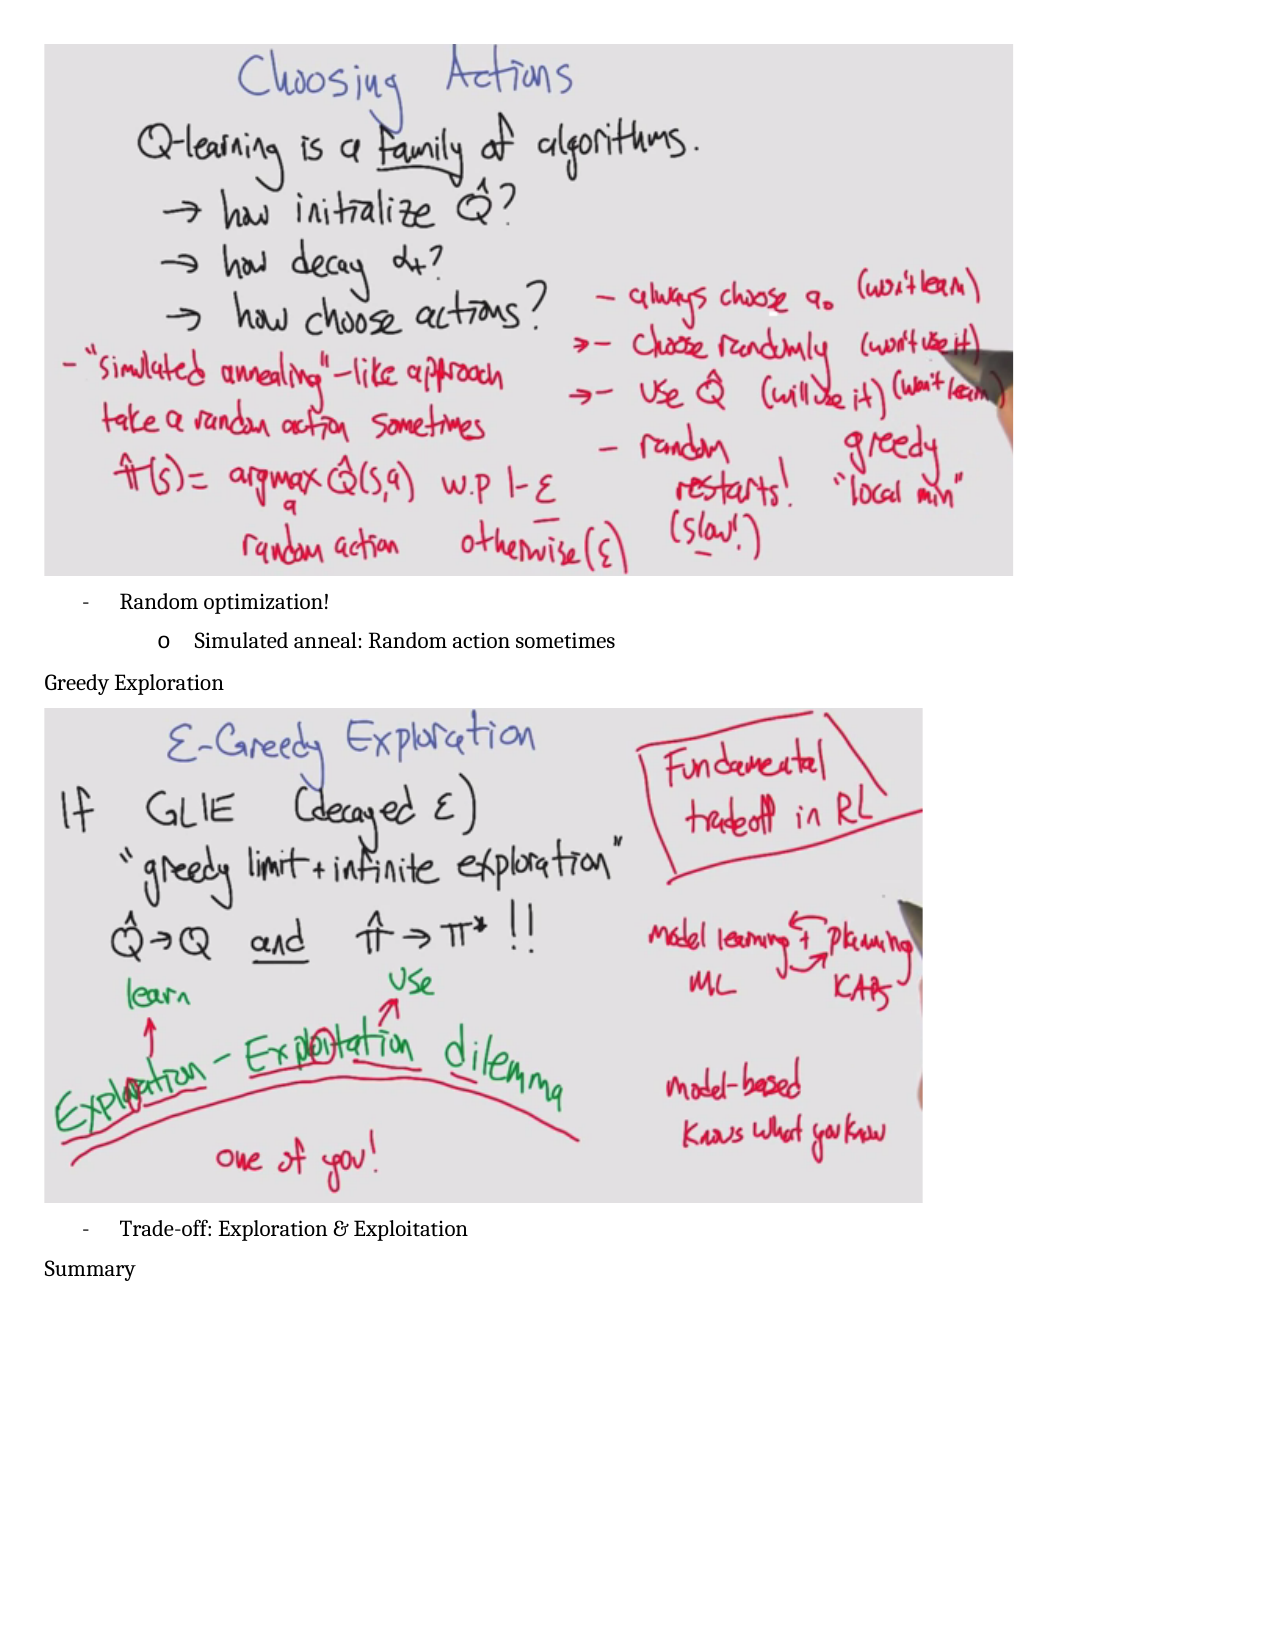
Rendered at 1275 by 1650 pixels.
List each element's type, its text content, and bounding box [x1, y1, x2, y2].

list Trade-off: Exploration & Exploitation [82, 1216, 1240, 1242]
picture [44, 708, 923, 1203]
text Greedy Exploration [44, 669, 1240, 696]
list Random optimization! [82, 589, 1240, 615]
picture [44, 44, 1014, 576]
list Simulated anneal: Random action sometimes [157, 628, 1240, 656]
text Summary [44, 1255, 1240, 1282]
